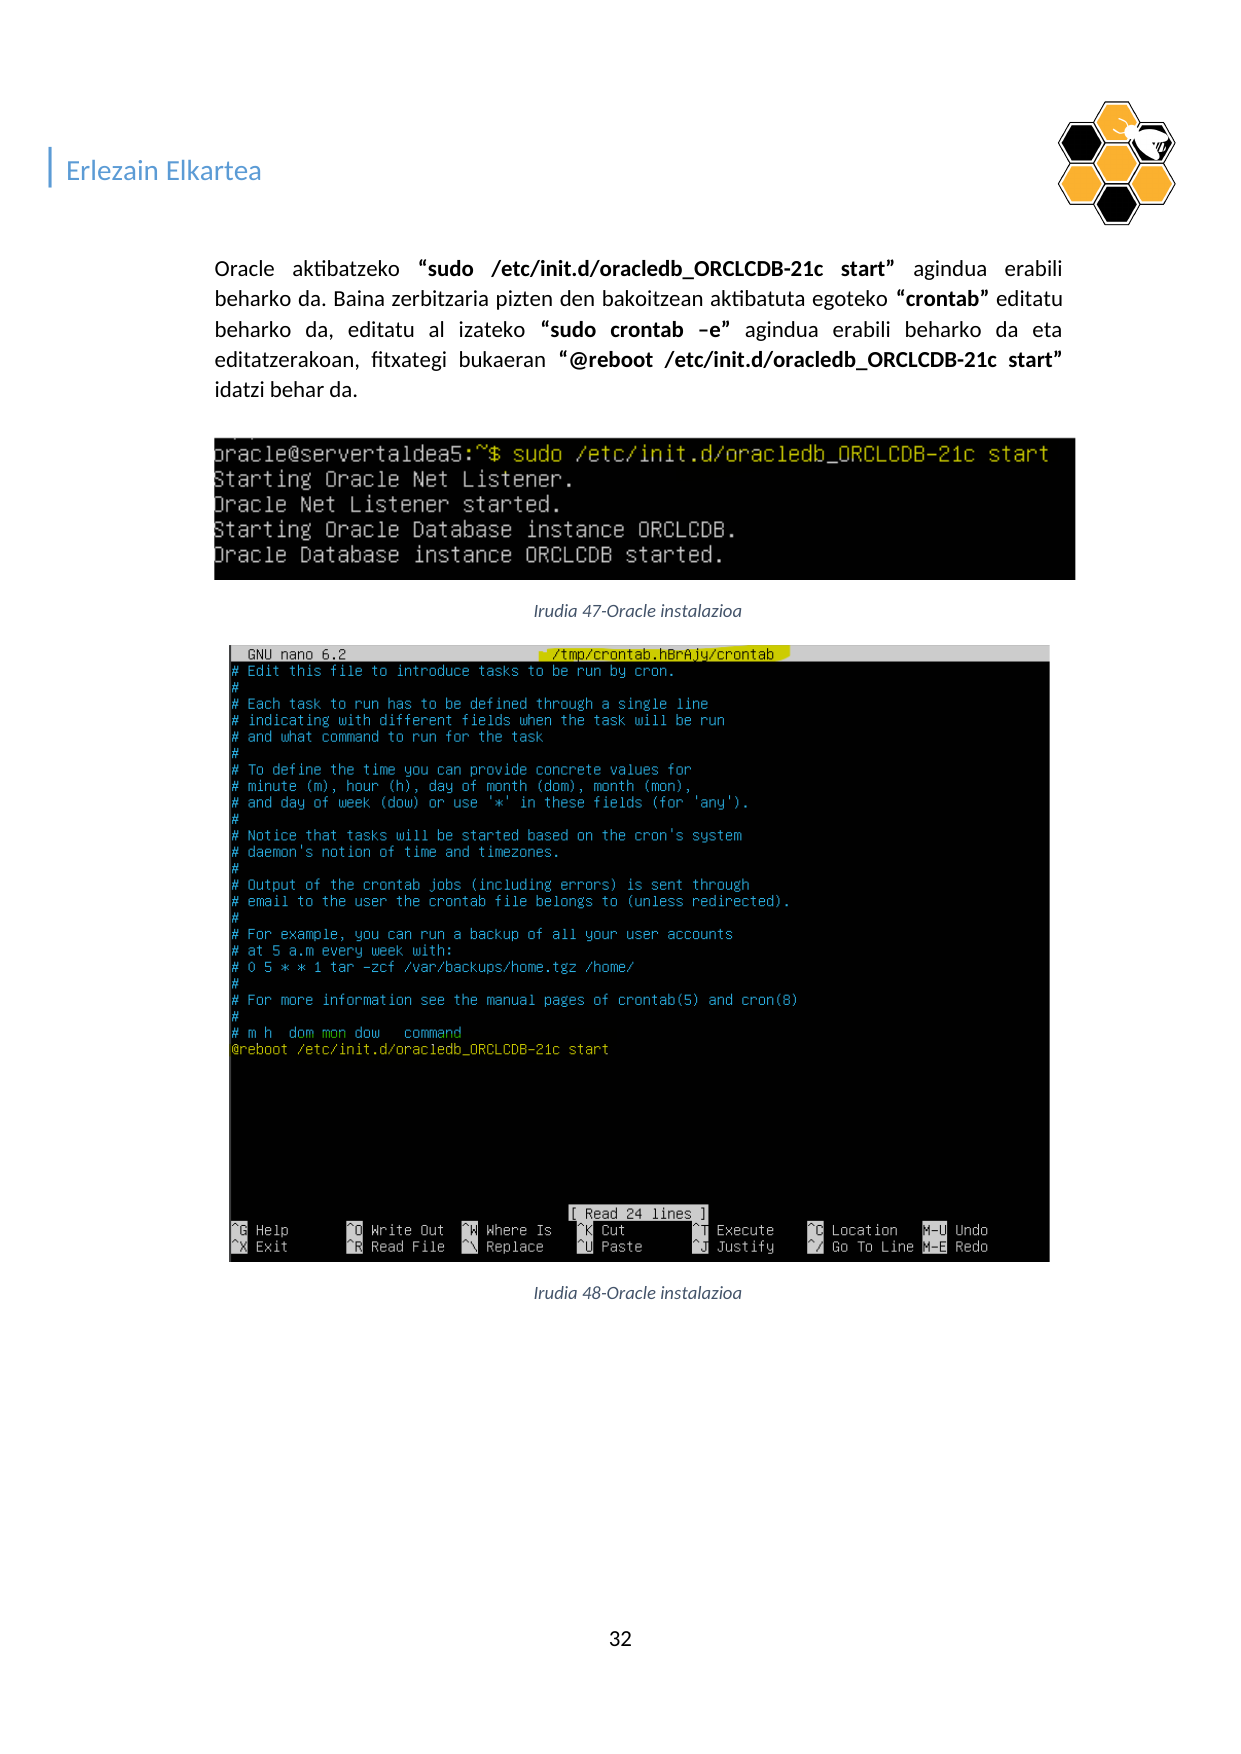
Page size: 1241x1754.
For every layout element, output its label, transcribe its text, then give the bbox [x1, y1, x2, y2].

picture [227, 642, 1050, 1262]
picture [214, 422, 1076, 580]
picture [1045, 101, 1200, 227]
text Irudia 48-Oracle instalazioa [214, 1281, 1063, 1304]
text Irudia 47-Oracle instalazioa [214, 599, 1063, 622]
text Oracle aktibatzeko “sudo /etc/init.d/oracledb_ORCLCDB-21c start” agindua erabili beharko da. Baina zerbitzaria pizten den bakoitzean aktibatuta egoteko “crontab” editatu beharko da, editatu al izateko “sudo crontab –e” agindua erabili beharko da eta editatzerakoan, fitxategi bukaeran “@reboot /etc/init.d/oracledb_ORCLCDB-21c start” idatzi behar da. [214, 254, 1063, 403]
